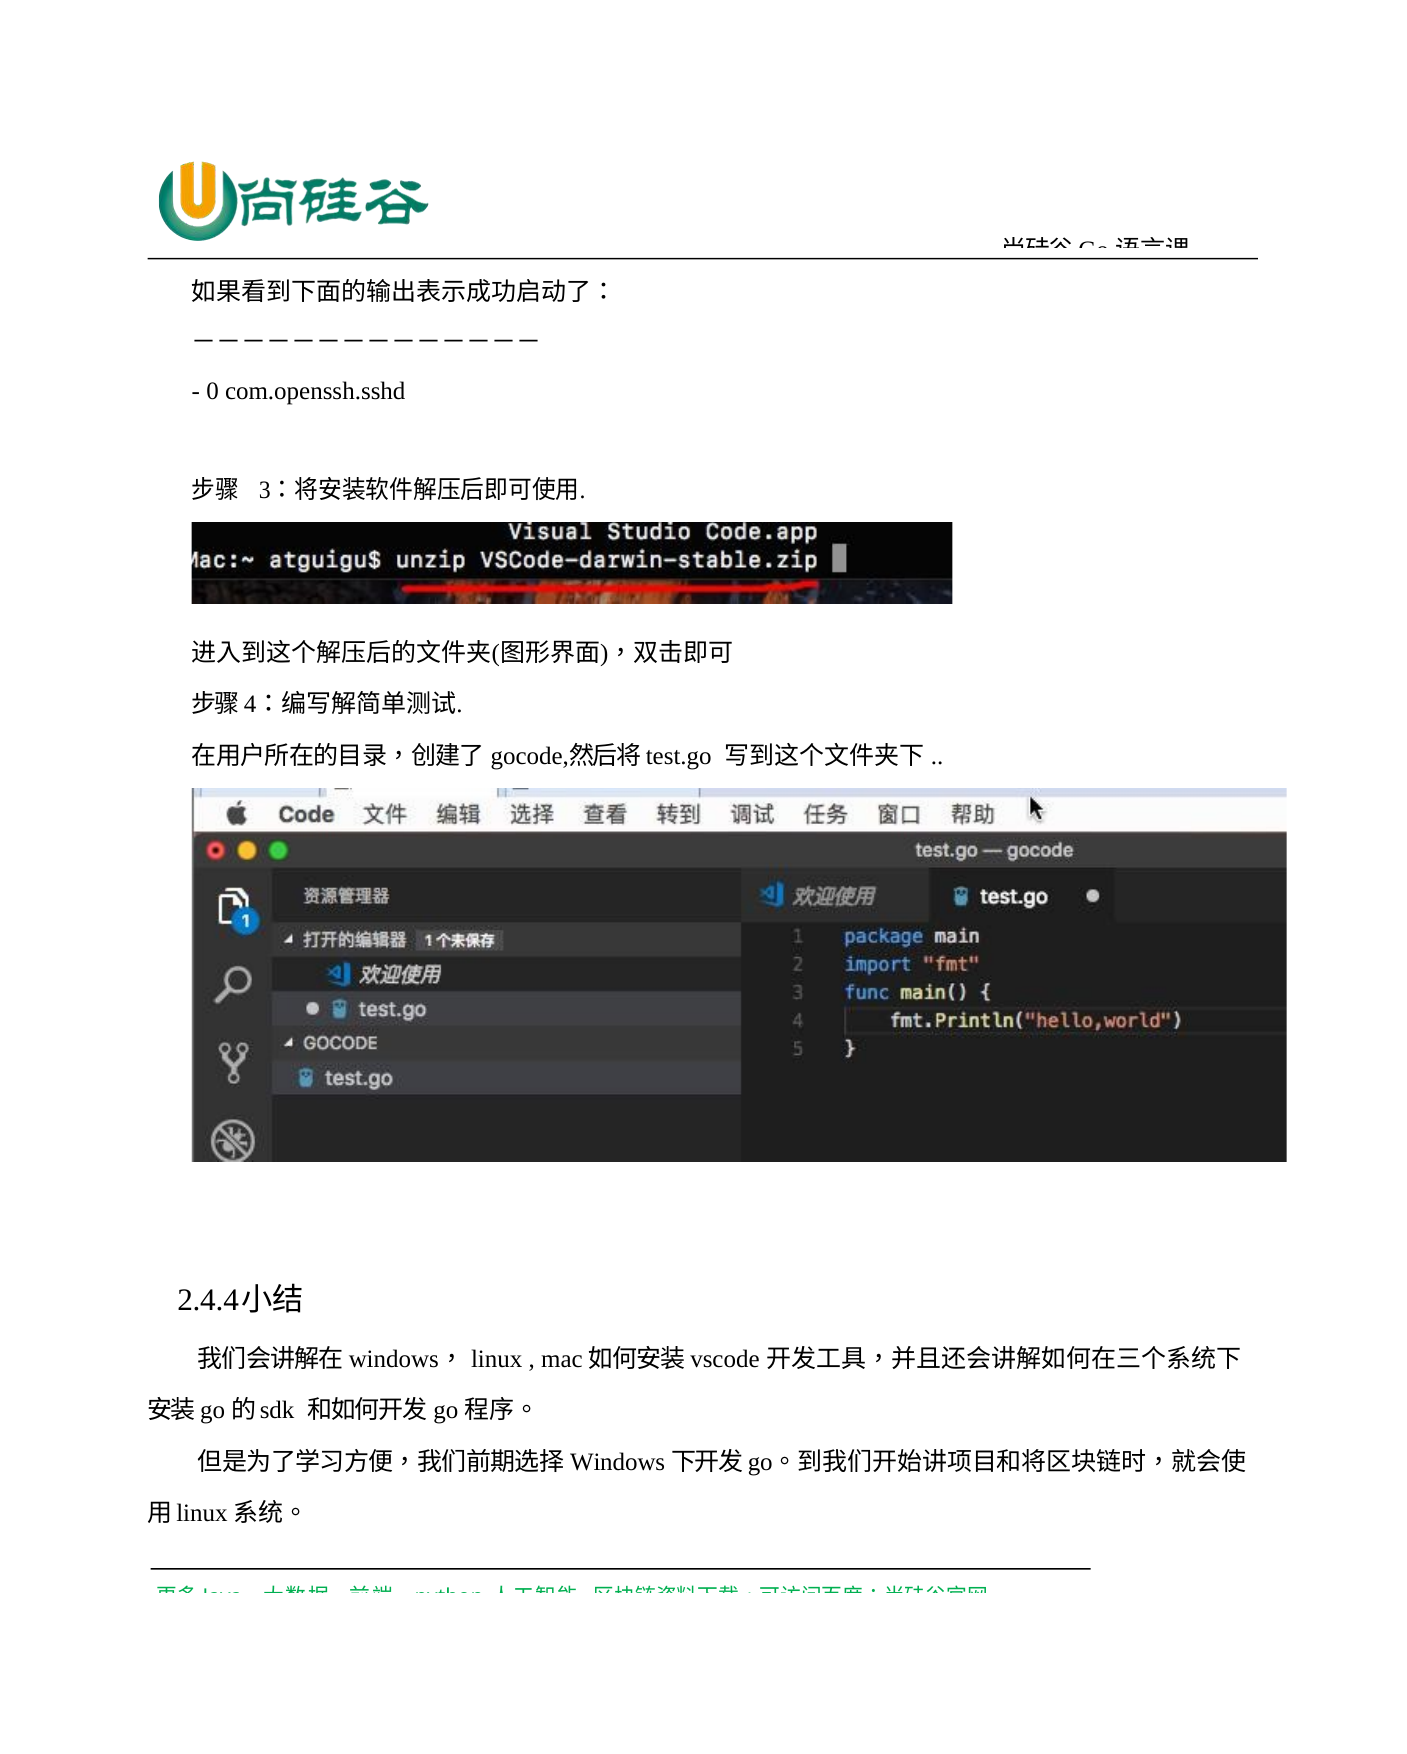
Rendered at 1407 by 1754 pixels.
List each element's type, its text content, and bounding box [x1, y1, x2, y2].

text 步骤 3：将安装软件解压后即可使用. [191, 472, 1319, 506]
picture [158, 161, 429, 241]
picture [191, 788, 1287, 1162]
text 在用户所在的目录，创建了 gocode,然后将 test.go 写到这个文件夹下 .. [191, 737, 1319, 772]
text 我们会讲解在 windows， linux , mac 如何安装 vscode 开发工具，并且还会讲解如何在三个系统下安装 go 的 sdk 和如何开发 go 程序。 [148, 1340, 1259, 1426]
text 但是为了学习方便，我们前期选择 Windows 下开发 go。到我们开始讲项目和将区块链时，就会使用 linux 系统。 [148, 1443, 1259, 1529]
picture [191, 522, 953, 604]
text - 0 com.openssh.sshd [191, 376, 1319, 405]
text 进入到这个解压后的文件夹(图形界面)，双击即可步骤 4：编写解简单测试. [191, 604, 734, 720]
text －－－－－－－－－－－－－－ [191, 324, 1319, 358]
subtitle 小结 [177, 1277, 1319, 1319]
text 如果看到下面的输出表示成功启动了： [191, 273, 1319, 307]
